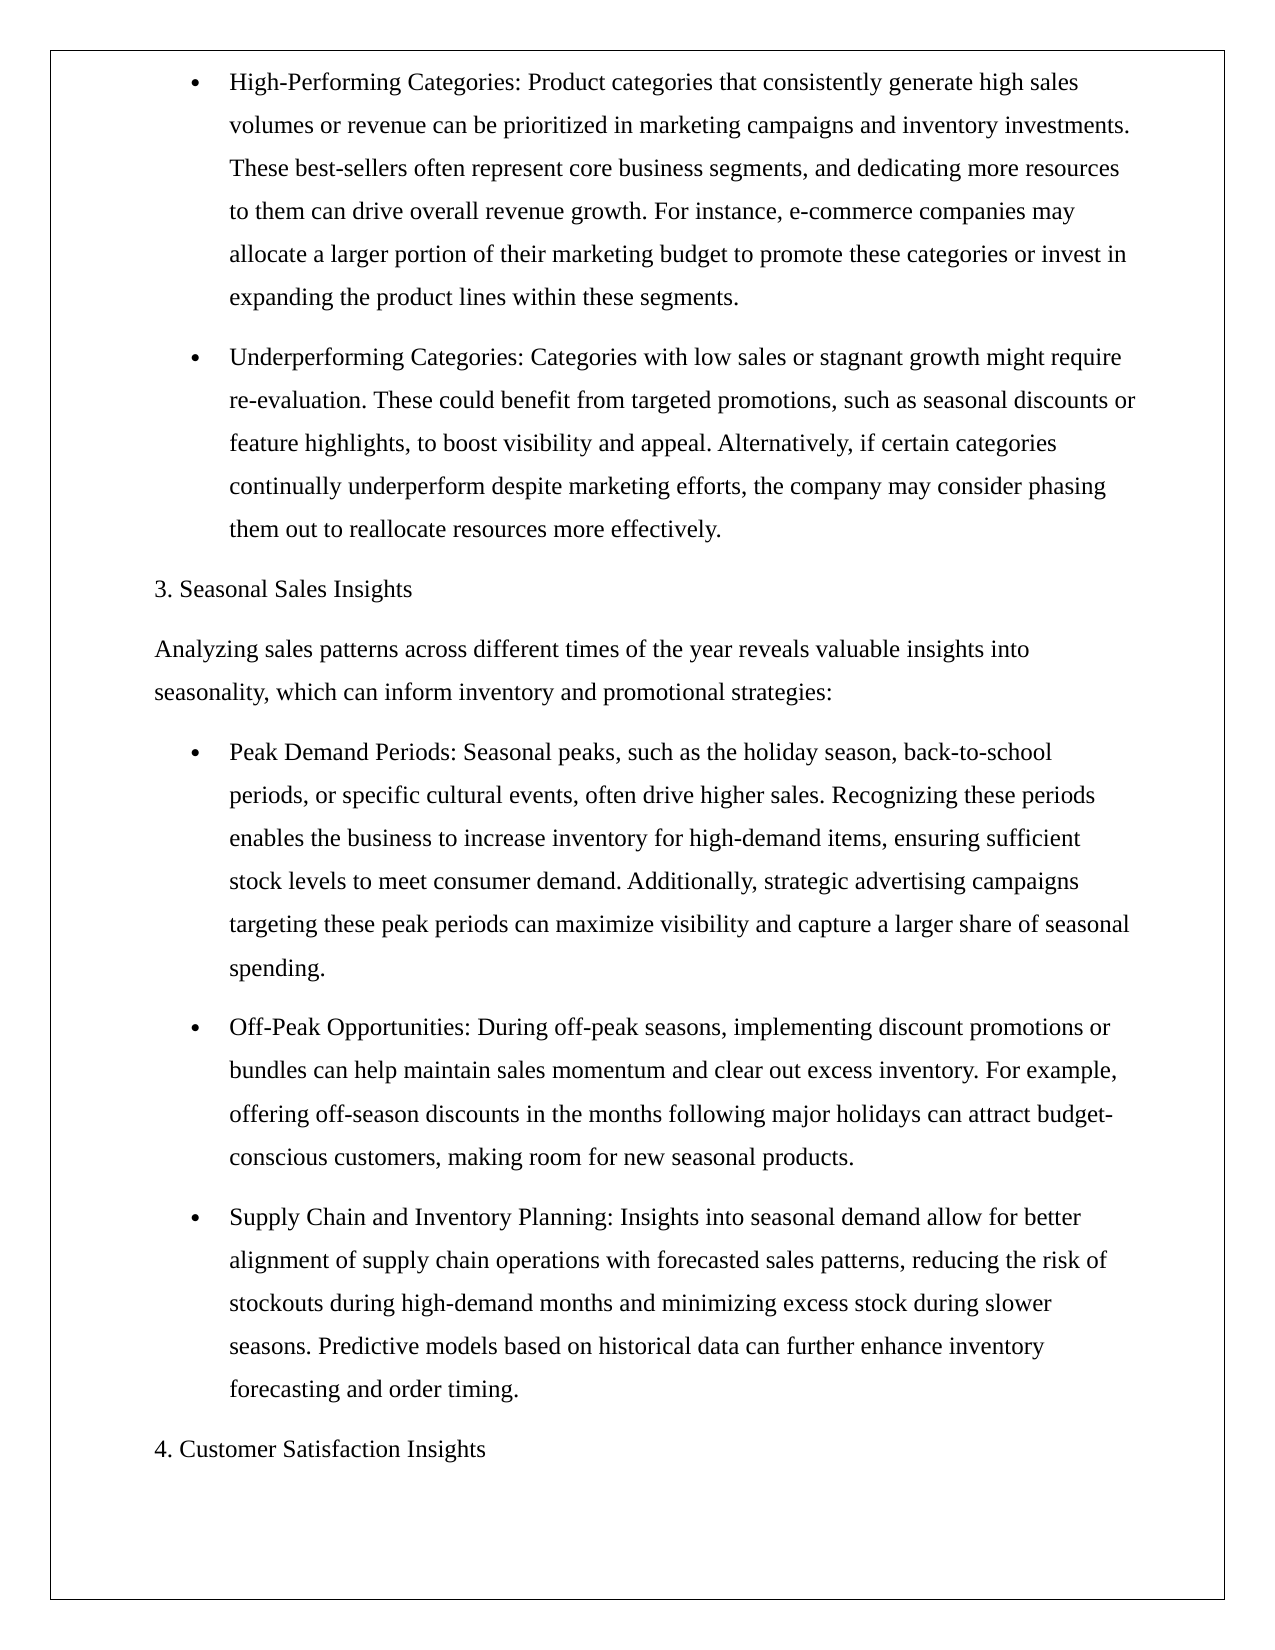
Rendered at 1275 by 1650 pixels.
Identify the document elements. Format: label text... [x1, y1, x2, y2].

text 4. Customer Satisfaction Insights [154, 1434, 1138, 1463]
text 3. Seasonal Sales Insights [154, 574, 1138, 603]
list High-Performing Categories: Product categories that consistently generate high sales volumes or revenue can be prioritized in marketing campaigns and inventory investments. These best-sellers often represent core business segments, and dedicating more resources to them can drive overall revenue growth. For instance, e-commerce companies may allocate a larger portion of their marketing budget to promote these categories or invest in expanding the product lines within these segments. [192, 67, 1138, 311]
list Supply Chain and Inventory Planning: Insights into seasonal demand allow for better alignment of supply chain operations with forecasted sales patterns, reducing the risk of stockouts during high-demand months and minimizing excess stock during slower seasons. Predictive models based on historical data can further enhance inventory forecasting and order timing. [192, 1202, 1138, 1403]
text Analyzing sales patterns across different times of the year reveals valuable insights into seasonality, which can inform inventory and promotional strategies: [154, 634, 1138, 706]
list Underperforming Categories: Categories with low sales or stagnant growth might require re-evaluation. These could benefit from targeted promotions, such as seasonal discounts or feature highlights, to boost visibility and appeal. Alternatively, if certain categories continually underperform despite marketing efforts, the company may consider phasing them out to reallocate resources more effectively. [192, 342, 1138, 543]
list Peak Demand Periods: Seasonal peaks, such as the holiday season, back-to-school periods, or specific cultural events, often drive higher sales. Recognizing these periods enables the business to increase inventory for high-demand items, ensuring sufficient stock levels to meet consumer demand. Additionally, strategic advertising campaigns targeting these peak periods can maximize visibility and capture a larger share of seasonal spending. [192, 737, 1138, 981]
list Off-Peak Opportunities: During off-peak seasons, implementing discount promotions or bundles can help maintain sales momentum and clear out excess inventory. For example, offering off-season discounts in the months following major holidays can attract budget-conscious customers, making room for new seasonal products. [192, 1012, 1138, 1171]
